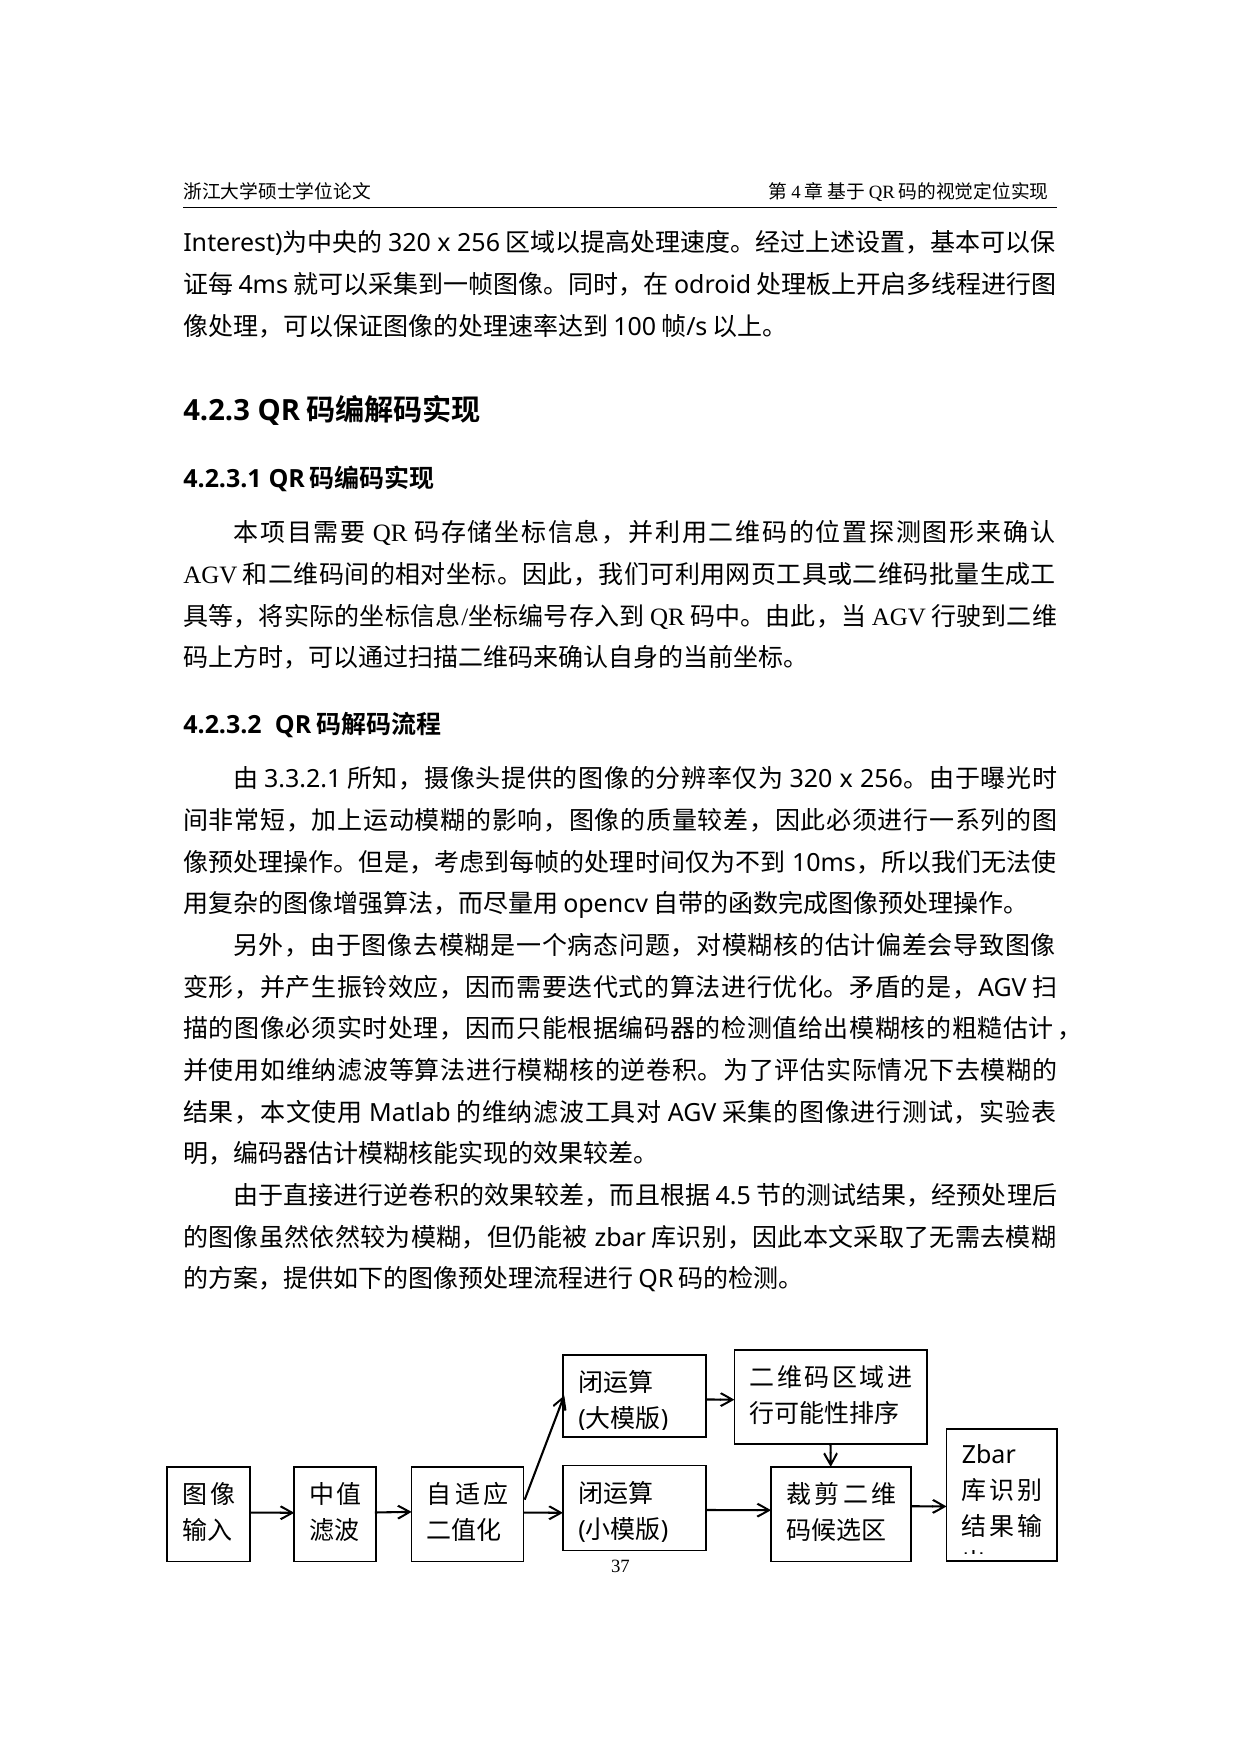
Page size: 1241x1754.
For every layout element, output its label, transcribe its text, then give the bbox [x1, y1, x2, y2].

subtitle QR码解码流程 [183, 700, 1057, 742]
text 由于直接进行逆卷积的效果较差，而且根据4.5节的测试结果，经预处理后的图像虽然依然较为模糊，但仍能被zbar库识别，因此本文采取了无需去模糊的方案，提供如下的图像预处理流程进行QR码的检测。 [183, 1171, 1057, 1296]
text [183, 218, 1057, 343]
subtitle QR码编码实现 [183, 454, 1057, 496]
text 由3.3.2.1所知，摄像头提供的图像的分辨率仅为320 x 256。由于曝光时间非常短，加上运动模糊的影响，图像的质量较差，因此必须进行一系列的图像预处理操作。但是，考虑到每帧的处理时间仅为不到10ms，所以我们无法使用复杂的图像增强算法，而尽量用opencv自带的函数完成图像预处理操作。 [183, 754, 1057, 921]
text 另外，由于图像去模糊是一个病态问题，对模糊核的估计偏差会导致图像变形，并产生振铃效应，因而需要迭代式的算法进行优化。矛盾的是，AGV扫描的图像必须实时处理，因而只能根据编码器的检测值给出模糊核的粗糙估计，并使用如维纳滤波等算法进行模糊核的逆卷积。为了评估实际情况下去模糊的结果，本文使用Matlab的维纳滤波工具对AGV采集的图像进行测试，实验表明，编码器估计模糊核能实现的效果较差。 [183, 921, 1057, 1171]
text 本项目需要QR码存储坐标信息，并利用二维码的位置探测图形来确认AGV和二维码间的相对坐标。因此，我们可利用网页工具或二维码批量生成工具等，将实际的坐标信息/坐标编号存入到QR码中。由此，当AGV行驶到二维码上方时，可以通过扫描二维码来确认自身的当前坐标。 [183, 508, 1057, 675]
subtitle QR码编解码实现 [183, 387, 1057, 429]
